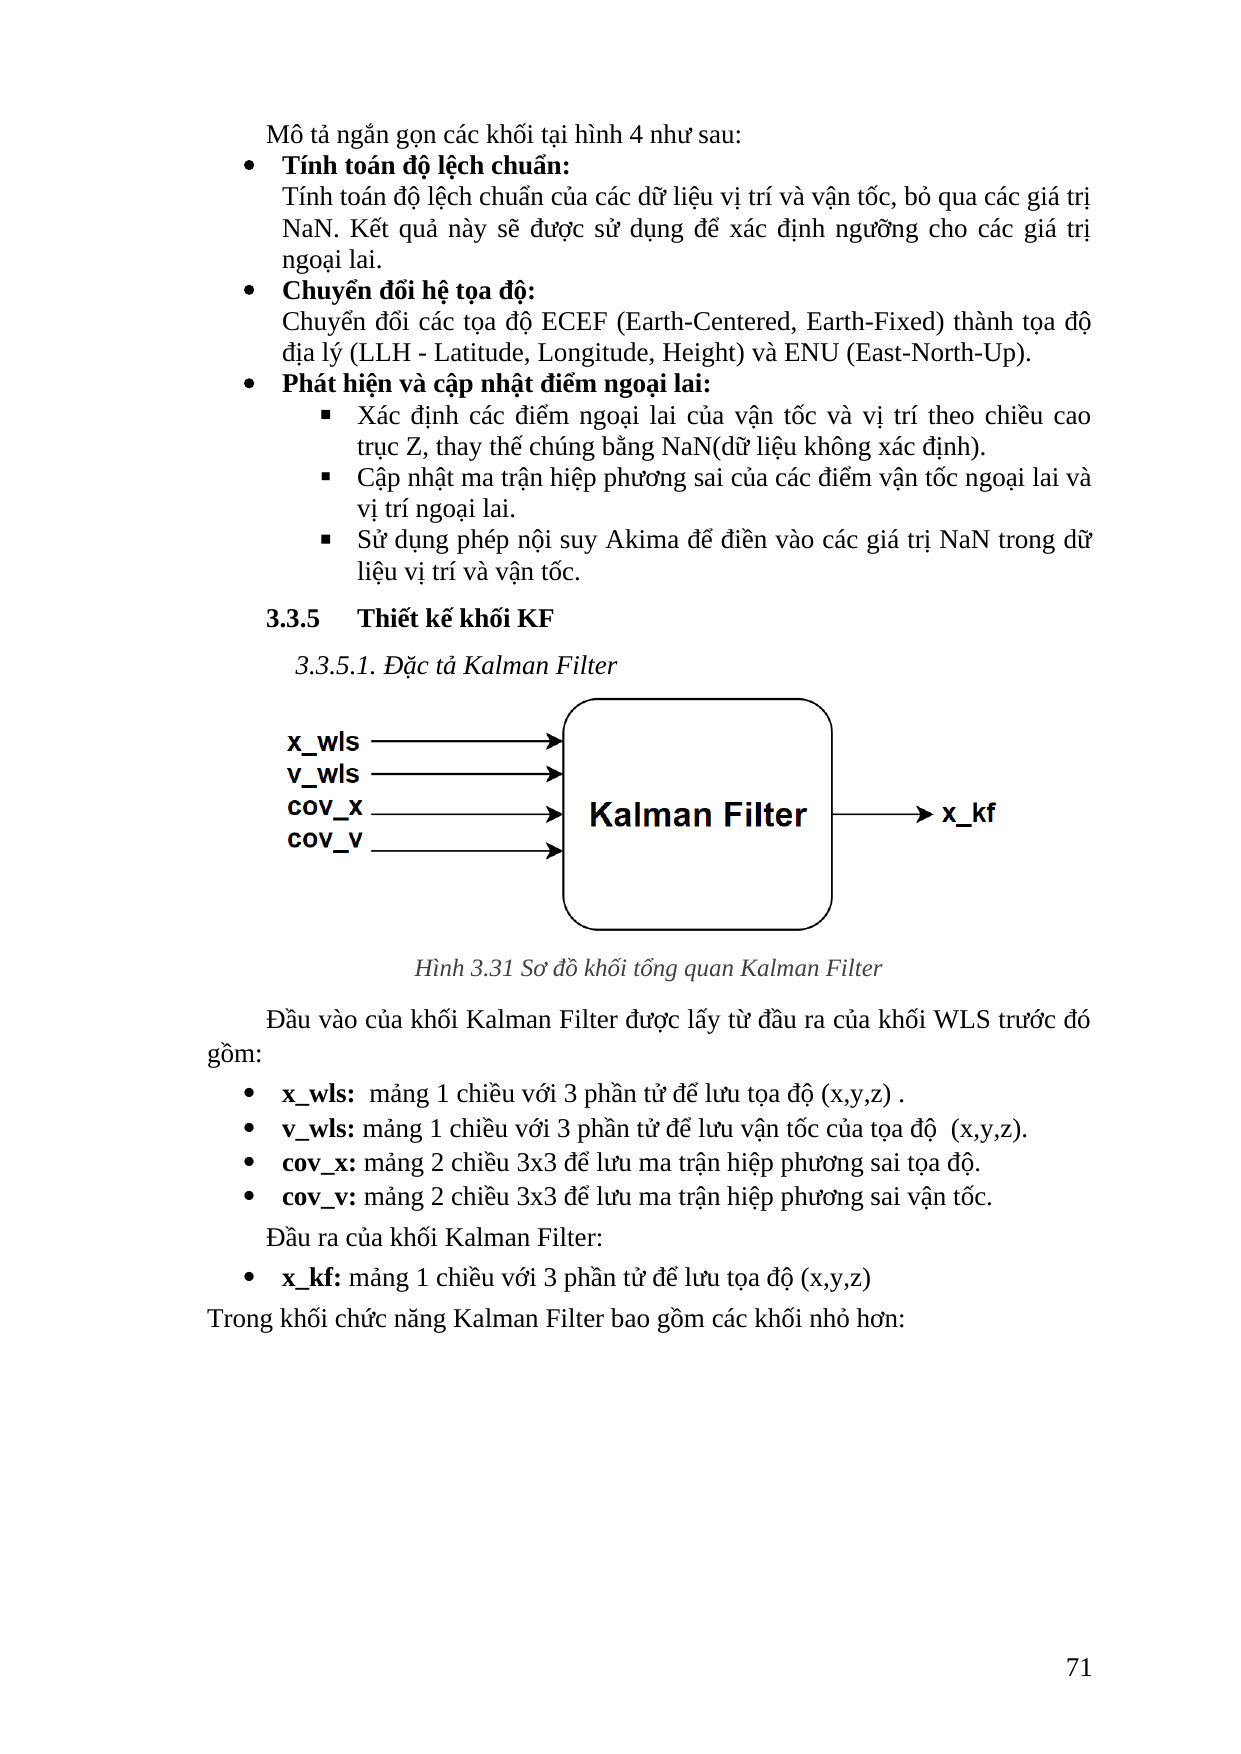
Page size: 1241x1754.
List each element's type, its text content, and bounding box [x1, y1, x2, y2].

list Tính toán độ lệch chuẩn của các dữ liệu vị trí và vận tốc, bỏ qua các giá trị NaN. Kết quả này sẽ được sử dụng để xác định ngưỡng cho các giá trị ngoại lai. [282, 181, 1092, 274]
list Xác định các điểm ngoại lai của vận tốc và vị trí theo chiều cao trục Z, thay thế chúng bằng NaN(dữ liệu không xác định). [319, 399, 1092, 461]
subtitle Đặc tả Kalman Filter [207, 649, 1092, 680]
subtitle Thiết kế khối KF [266, 603, 1092, 634]
text Đầu ra của khối Kalman Filter: [207, 1221, 1092, 1252]
list v_wls: mảng 1 chiều với 3 phần tử để lưu vận tốc của tọa độ (x,y,z). [244, 1112, 1092, 1143]
list cov_v: mảng 2 chiều 3x3 để lưu ma trận hiệp phương sai vận tốc. [244, 1181, 1092, 1212]
list Chuyển đổi các tọa độ ECEF (Earth-Centered, Earth-Fixed) thành tọa độ địa lý (LLH - Latitude, Longitude, Height) và ENU (East-North-Up). [282, 305, 1092, 367]
list Chuyển đổi hệ tọa độ: [244, 274, 1092, 305]
list Cập nhật ma trận hiệp phương sai của các điểm vận tốc ngoại lai và vị trí ngoại lai. [319, 461, 1092, 523]
list x_kf: mảng 1 chiều với 3 phần tử để lưu tọa độ (x,y,z) [244, 1262, 1092, 1293]
list Sử dụng phép nội suy Akima để điền vào các giá trị NaN trong dữ liệu vị trí và vận tốc. [319, 523, 1092, 586]
text Mô tả ngắn gọn các khối tại hình 4 như sau: [207, 118, 1092, 149]
list cov_x: mảng 2 chiều 3x3 để lưu ma trận hiệp phương sai tọa độ. [244, 1146, 1092, 1177]
list Tính toán độ lệch chuẩn: [244, 149, 1092, 181]
list x_wls: mảng 1 chiều với 3 phần tử để lưu tọa độ (x,y,z) . [244, 1077, 1092, 1109]
text Đầu vào của khối Kalman Filter được lấy từ đầu ra của khối WLS trước đó gồm: [207, 1003, 1092, 1068]
list Phát hiện và cập nhật điểm ngoại lai: [244, 367, 1092, 399]
picture [284, 689, 1015, 944]
text Trong khối chức năng Kalman Filter bao gồm các khối nhỏ hơn: [207, 1302, 1092, 1333]
